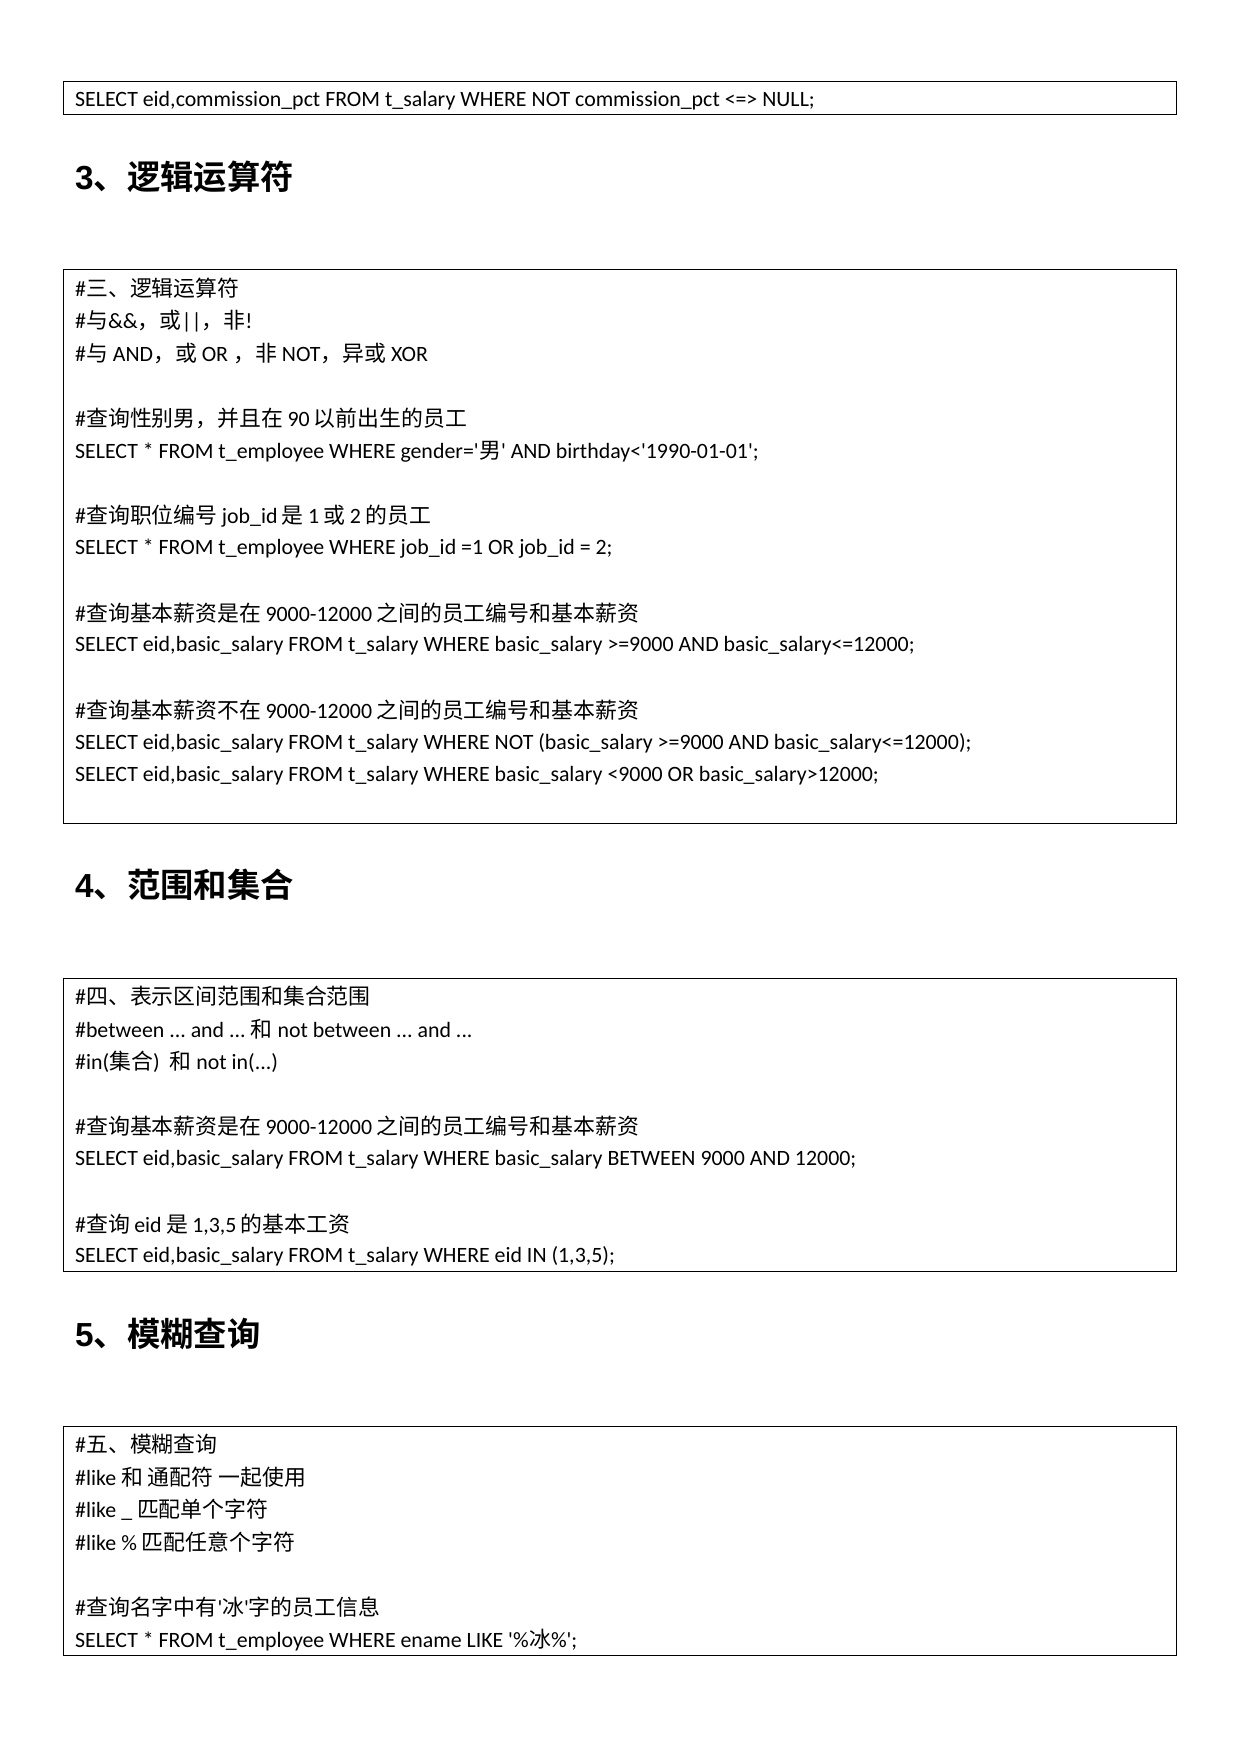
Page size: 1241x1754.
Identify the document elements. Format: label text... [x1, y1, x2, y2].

subtitle 3、逻辑运算符 [75, 142, 1165, 207]
subtitle 5、模糊查询 [75, 1299, 1165, 1364]
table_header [64, 1427, 1176, 1654]
table_header #四、表示区间范围和集合范围 #between ... and ... 和 not between ... and ... #in(集合) 和 not in(...) #查询基本薪资是在9000-12000之间的员工编号和基本薪资 SELECT eid,basic_salary FROM t_salary WHERE basic_salary BETWEEN 9000 AND 12000; #查询eid是1,3,5的基本工资 SELECT eid,basic_salary FROM t_salary WHERE eid IN (1,3,5); [64, 979, 1176, 1271]
table_header #三、逻辑运算符 #与&&，或||，非! #与 AND，或 OR ，非 NOT，异或 XOR #查询性别男，并且在90以前出生的员工 SELECT * FROM t_employee WHERE gender='男' AND birthday<'1990-01-01'; #查询职位编号job_id是1或2的员工 SELECT * FROM t_employee WHERE job_id =1 OR job_id = 2; #查询基本薪资是在9000-12000之间的员工编号和基本薪资 SELECT eid,basic_salary FROM t_salary WHERE basic_salary >=9000 AND basic_salary<=12000; #查询基本薪资不在9000-12000之间的员工编号和基本薪资 SELECT eid,basic_salary FROM t_salary WHERE NOT (basic_salary >=9000 AND basic_salary<=12000); SELECT eid,basic_salary FROM t_salary WHERE basic_salary <9000 OR basic_salary>12000; [64, 270, 1176, 823]
subtitle 4、范围和集合 [75, 851, 1165, 916]
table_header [64, 82, 1176, 114]
